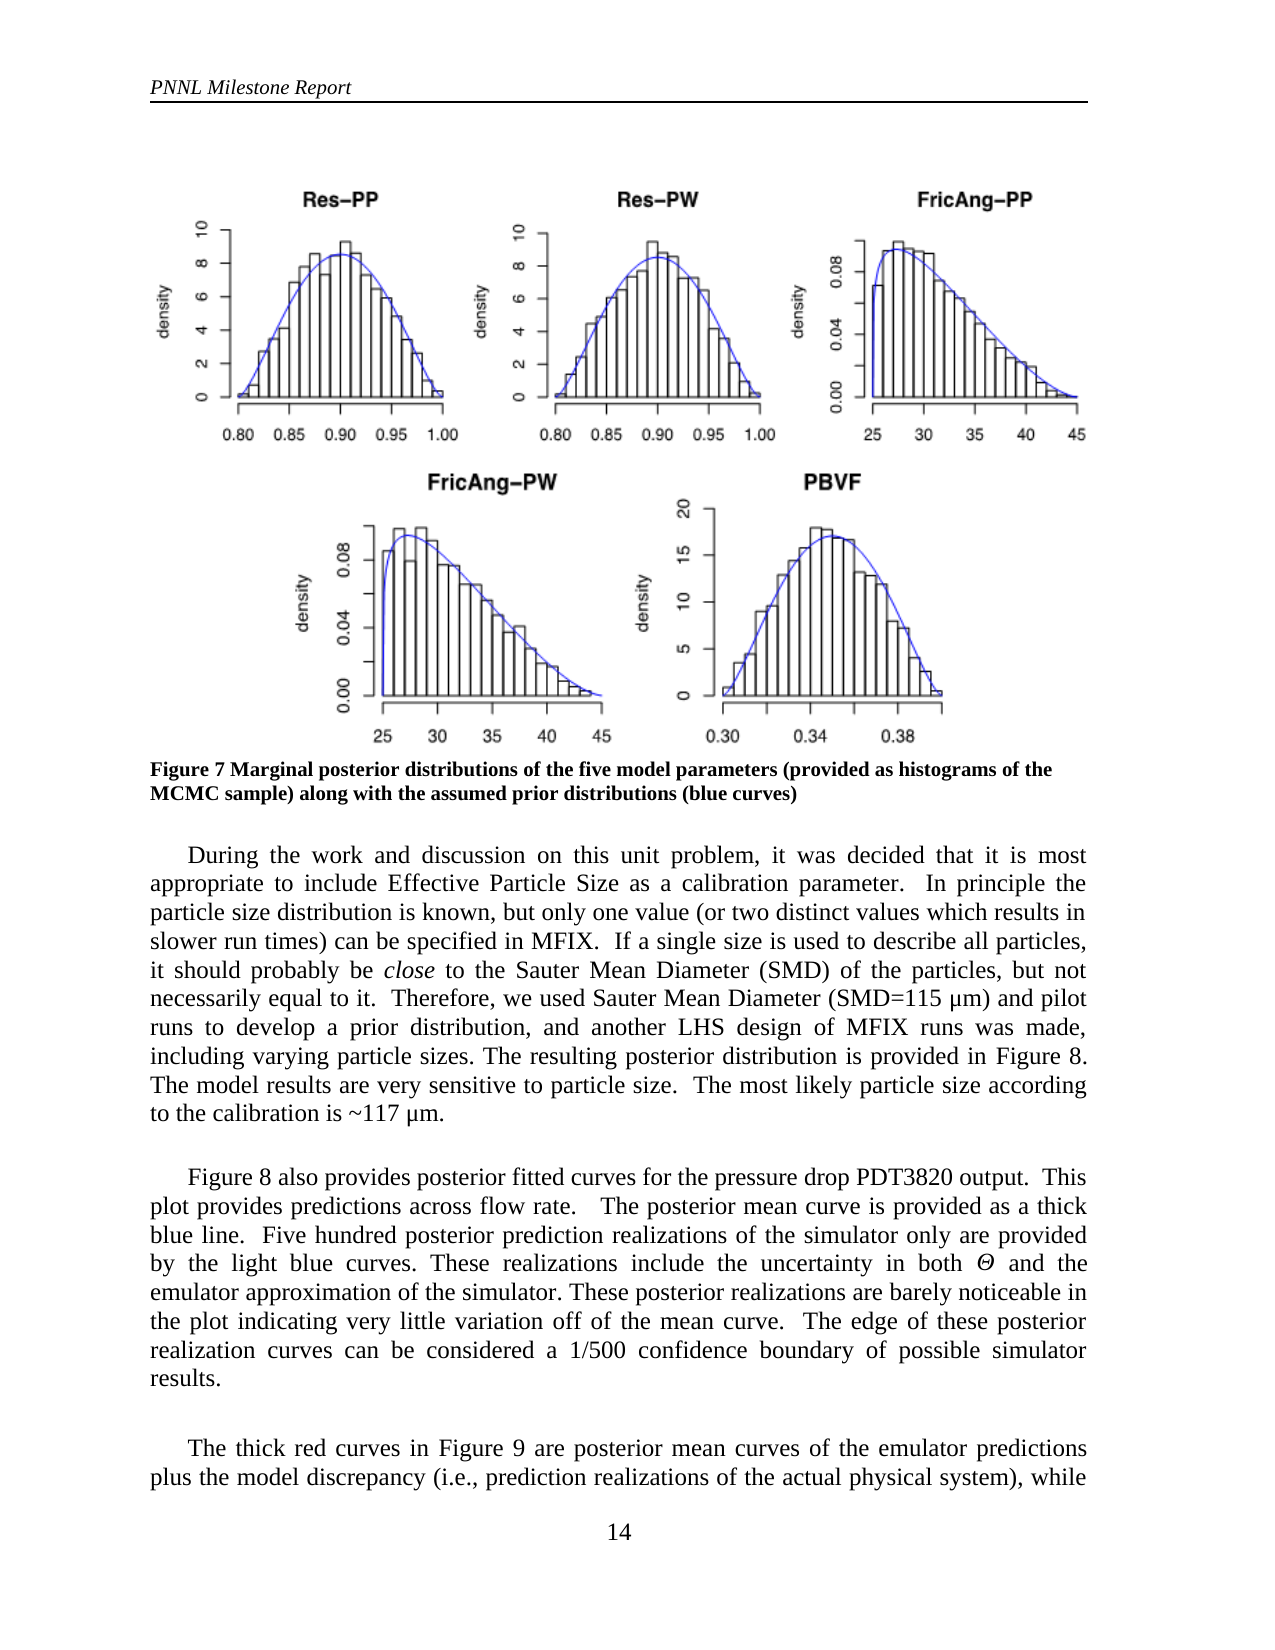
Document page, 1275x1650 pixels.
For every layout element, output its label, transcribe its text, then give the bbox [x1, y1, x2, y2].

text Figure 8 also provides posterior fitted curves for the pressure drop PDT3820 output. This plot provides predictions across flow rate. The posterior mean curve is provided as a thick blue line. Five hundred posterior prediction realizations of the simulator only are provided by the light blue curves. These realizations include the uncertainty in both and the emulator approximation of the simulator. These posterior realizations are barely noticeable in the plot indicating very little variation off of the mean curve. The edge of these posterior realization curves can be considered a 1/500 confidence boundary of possible simulator results. [150, 1162, 1088, 1392]
picture [150, 178, 1087, 757]
text During the work and discussion on this unit problem, it was decided that it is most appropriate to include Effective Particle Size as a calibration parameter. In principle the particle size distribution is known, but only one value (or two distinct values which results in slower run times) can be specified in MFIX. If a single size is used to describe all particles, it should probably be close to the Sauter Mean Diameter (SMD) of the particles, but not necessarily equal to it. Therefore, we used Sauter Mean Diameter (SMD=115 μm) and pilot runs to develop a prior distribution, and another LHS design of MFIX runs was made, including varying particle sizes. The resulting posterior distribution is provided in Figure 8. The model results are very sensitive to particle size. The most likely particle size according to the calibration is ~117 μm. [150, 840, 1088, 1127]
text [150, 1433, 1088, 1491]
